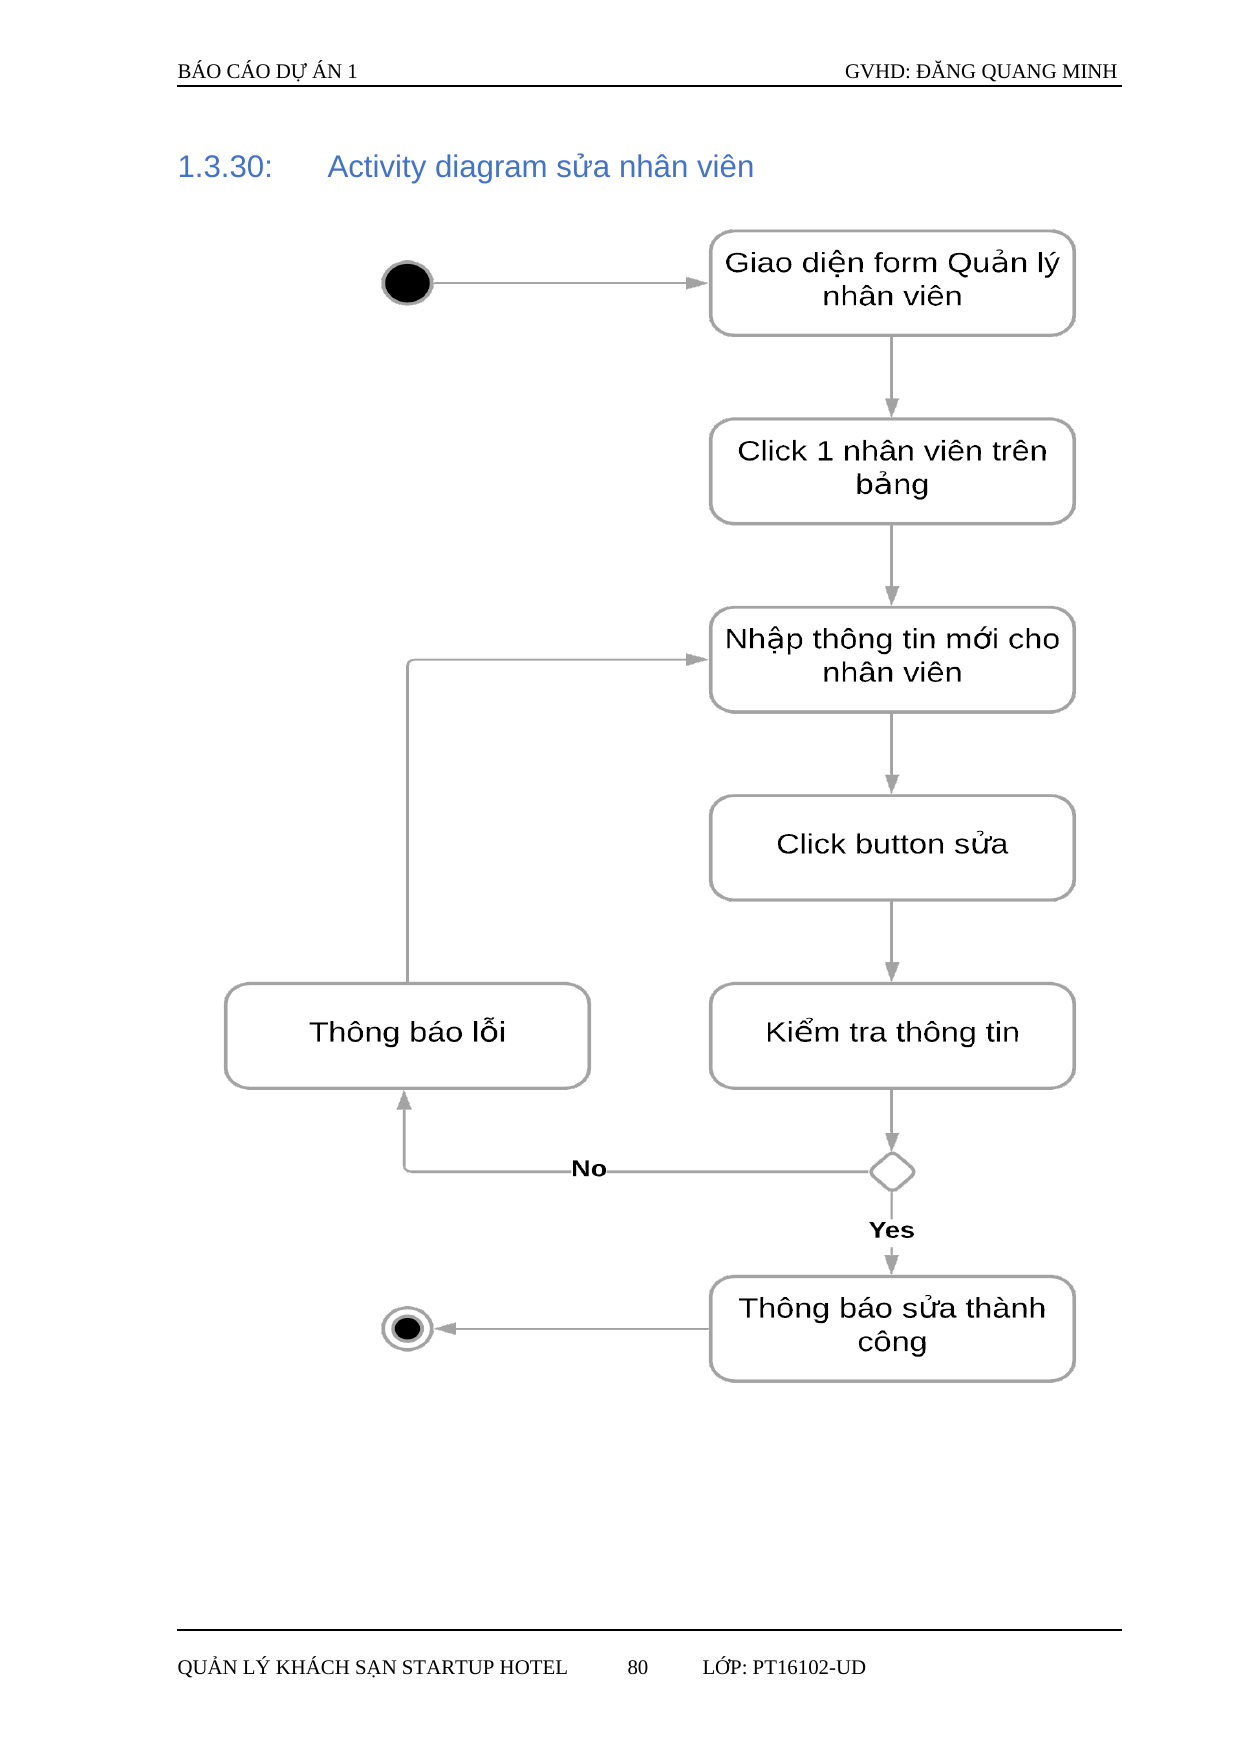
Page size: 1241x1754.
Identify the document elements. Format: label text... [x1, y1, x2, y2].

picture [177, 190, 1123, 1423]
subtitle Activity diagram sửa nhân viên [177, 148, 1122, 184]
